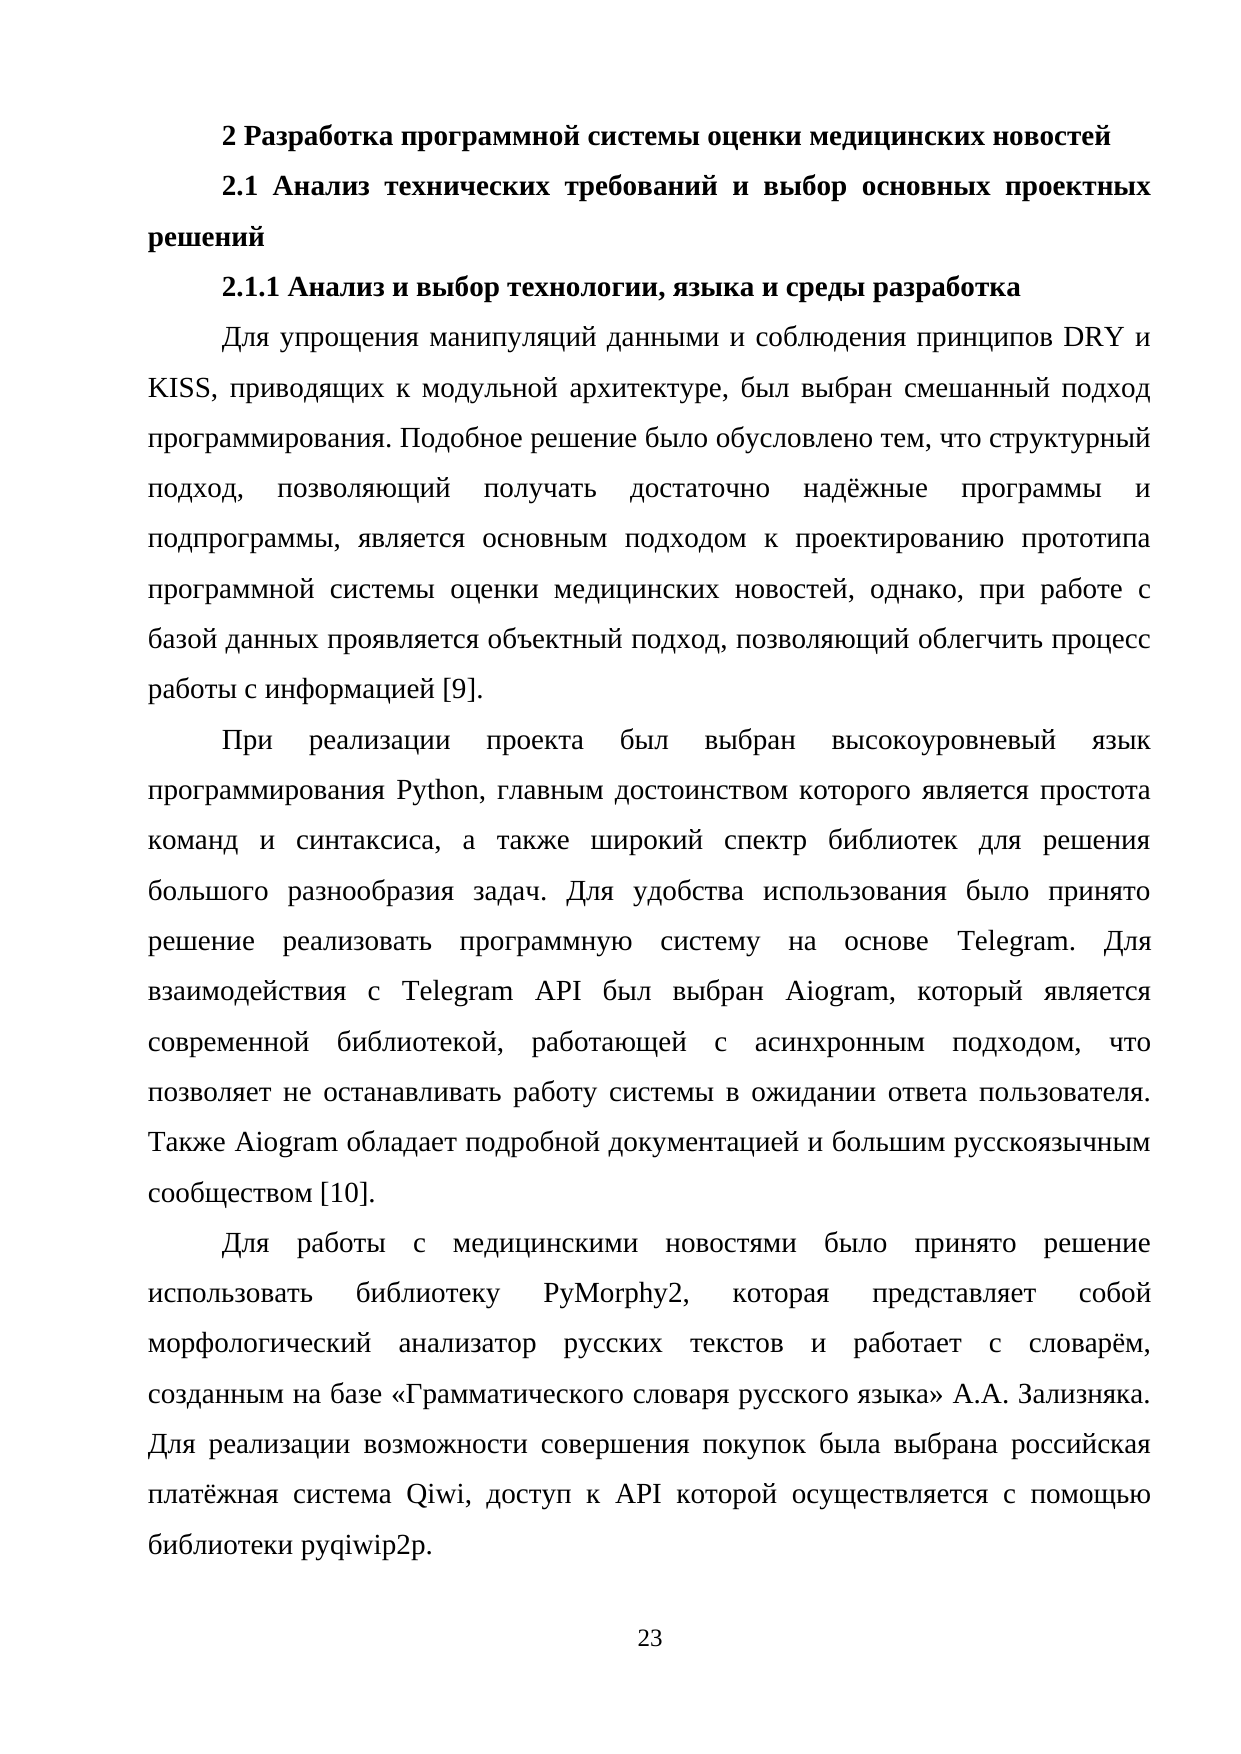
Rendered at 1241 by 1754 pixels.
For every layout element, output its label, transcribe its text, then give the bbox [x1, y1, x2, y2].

text Для работы с медицинскими новостями было принято решение использовать библиотеку PyMorphy2, которая представляет собой морфологический анализатор русских текстов и работает с словарём, созданным на базе «Грамматического словаря русского языка» А.А. Зализняка. Для реализации возможности совершения покупок была выбрана российская платёжная система Qiwi, доступ к API которой осуществляется с помощью библиотеки pyqiwip2p. [148, 1225, 1152, 1560]
text 2.1.1 Анализ и выбор технологии, языка и среды разработка [148, 269, 1152, 303]
text 2 Разработка программной системы оценки медицинских новостей [148, 118, 1152, 152]
text 2.1 Анализ технических требований и выбор основных проектных решений [148, 168, 1152, 252]
text Для упрощения манипуляций данными и соблюдения принципов DRY и KISS, приводящих к модульной архитектуре, был выбран смешанный подход программирования. Подобное решение было обусловлено тем, что структурный подход, позволяющий получать достаточно надёжные программы и подпрограммы, является основным подходом к проектированию прототипа программной системы оценки медицинских новостей, однако, при работе с базой данных проявляется объектный подход, позволяющий облегчить процесс работы с информацией [9]. [148, 319, 1152, 705]
text При реализации проекта был выбран высокоуровневый язык программирования Python, главным достоинством которого является простота команд и синтаксиса, а также широкий спектр библиотек для решения большого разнообразия задач. Для удобства использования было принято решение реализовать программную систему на основе Telegram. Для взаимодействия с Telegram API был выбран Aiogram, который является современной библиотекой, работающей с асинхронным подходом, что позволяет не останавливать работу системы в ожидании ответа пользователя. Также Aiogram обладает подробной документацией и большим русскоязычным сообществом [10]. [148, 722, 1152, 1208]
